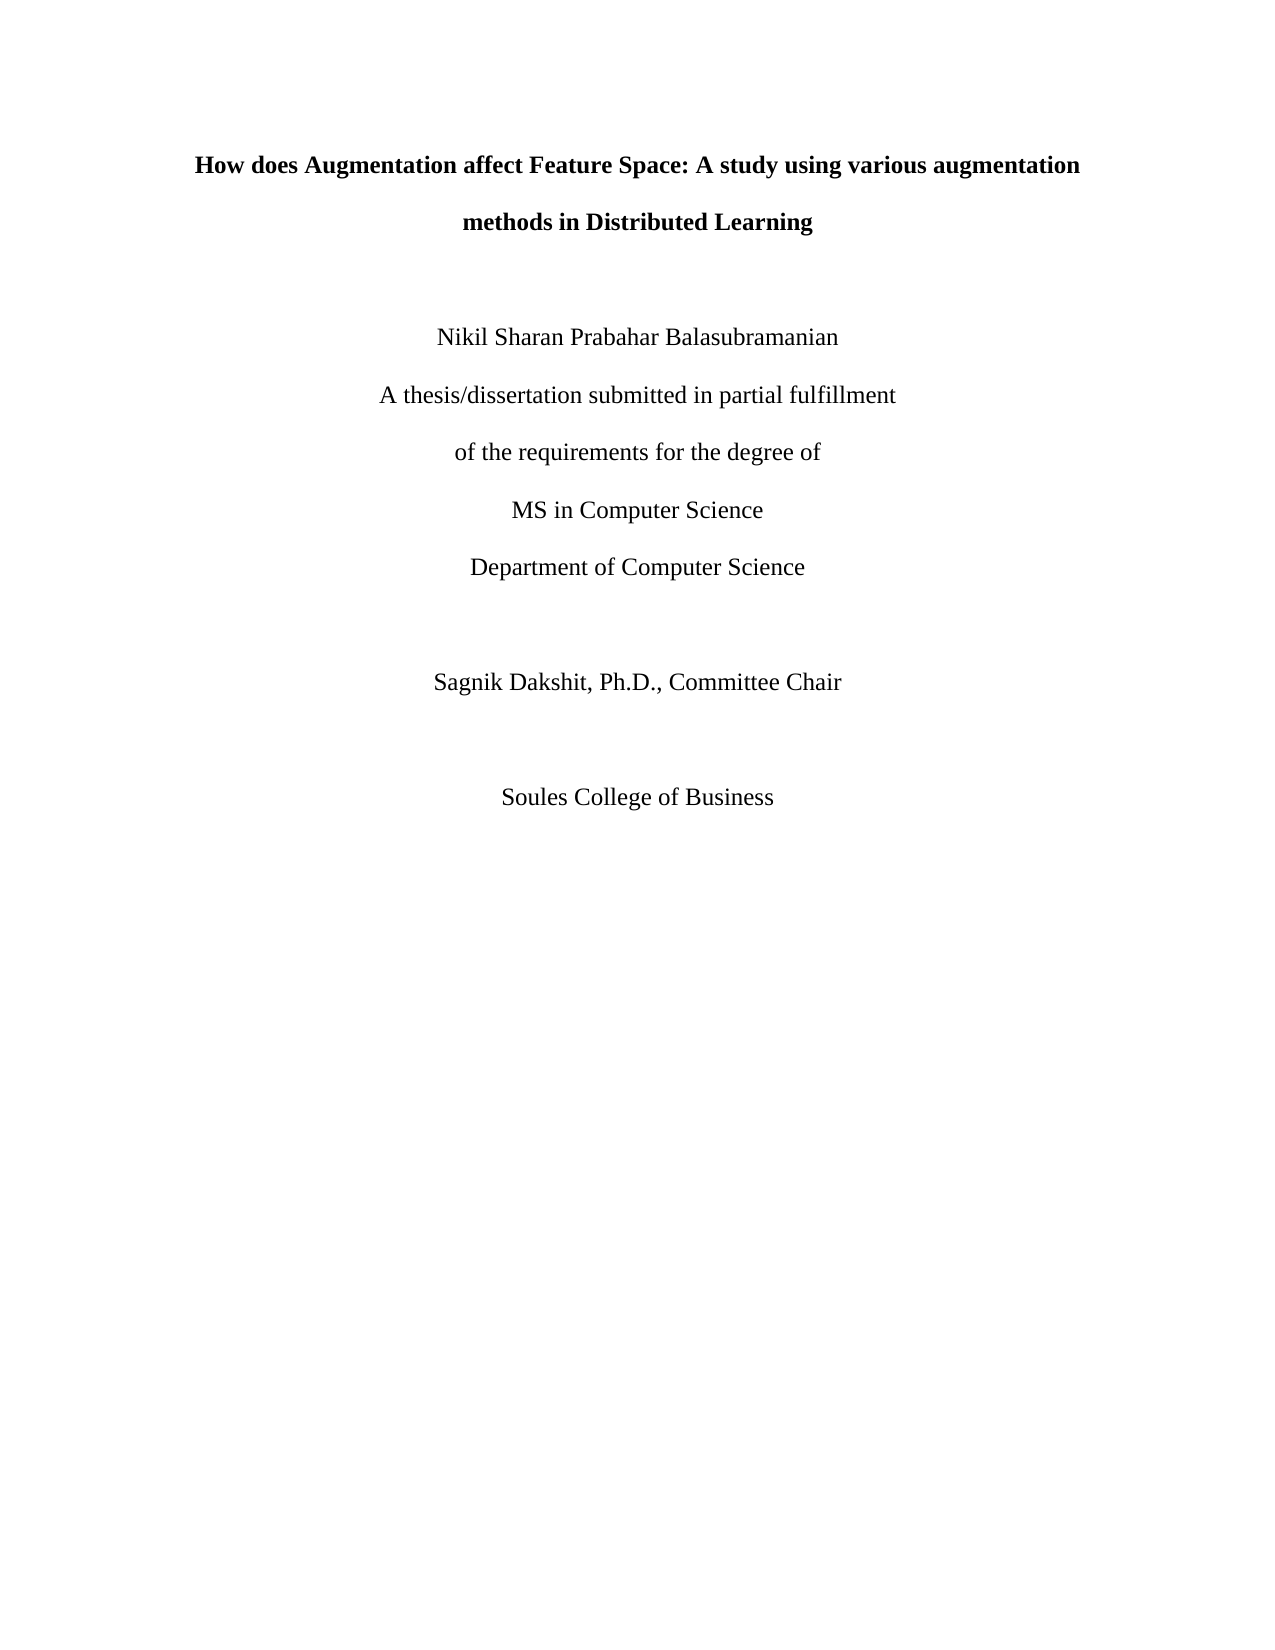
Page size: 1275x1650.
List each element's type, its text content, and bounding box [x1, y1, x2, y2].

text Nikil Sharan Prabahar Balasubramanian [150, 322, 1125, 351]
text of the requirements for the degree of [150, 437, 1125, 466]
text Sagnik Dakshit, Ph.D., Committee Chair [150, 667, 1125, 696]
text Department of Computer Science [150, 552, 1125, 581]
text How does Augmentation affect Feature Space: A study using various augmentation methods in Distributed Learning [150, 150, 1125, 236]
text A thesis/dissertation submitted in partial fulfillment [150, 380, 1125, 409]
text MS in Computer Science [150, 495, 1125, 524]
text Soules College of Business [150, 782, 1125, 811]
